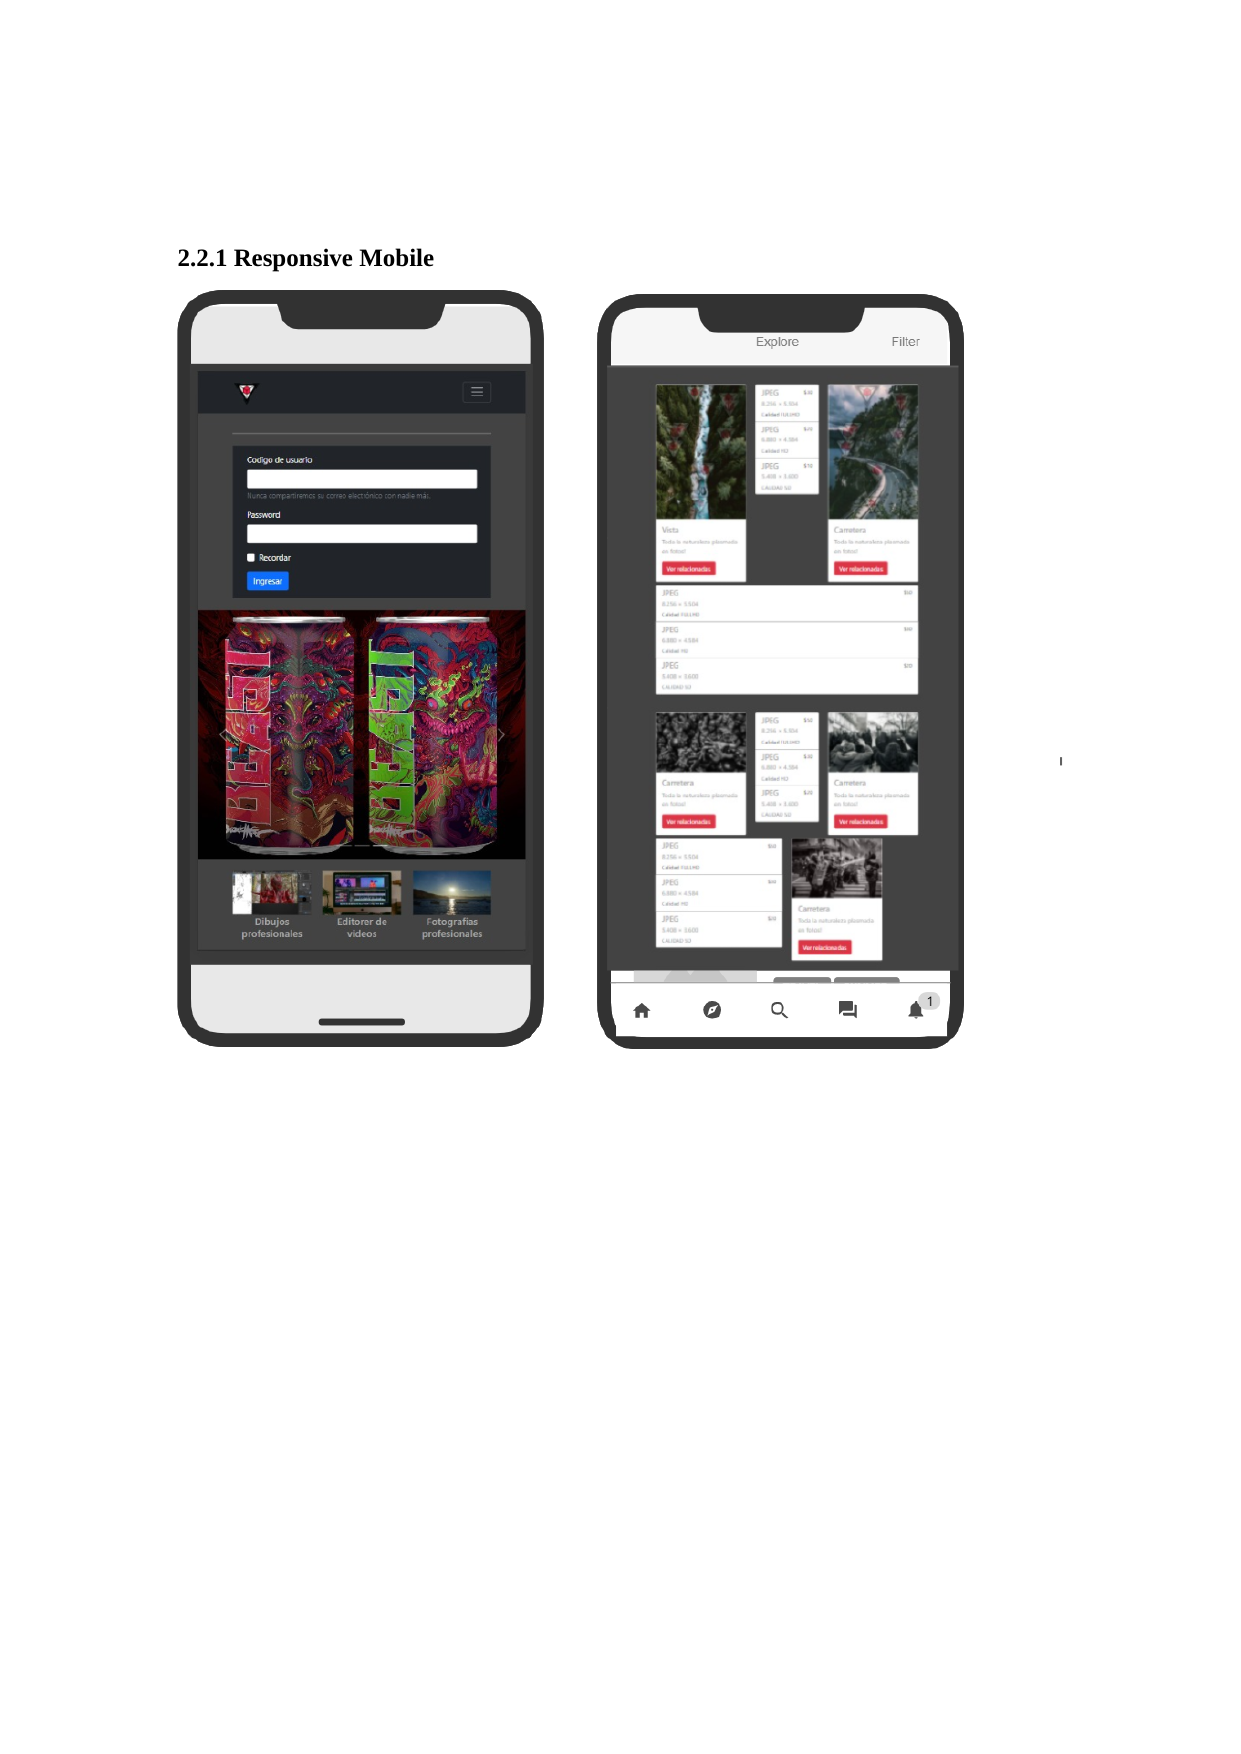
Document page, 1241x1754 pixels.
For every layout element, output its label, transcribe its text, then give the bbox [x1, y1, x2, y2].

picture [177, 290, 1063, 1049]
text 2.2.1 Responsive Mobile [177, 243, 1063, 272]
